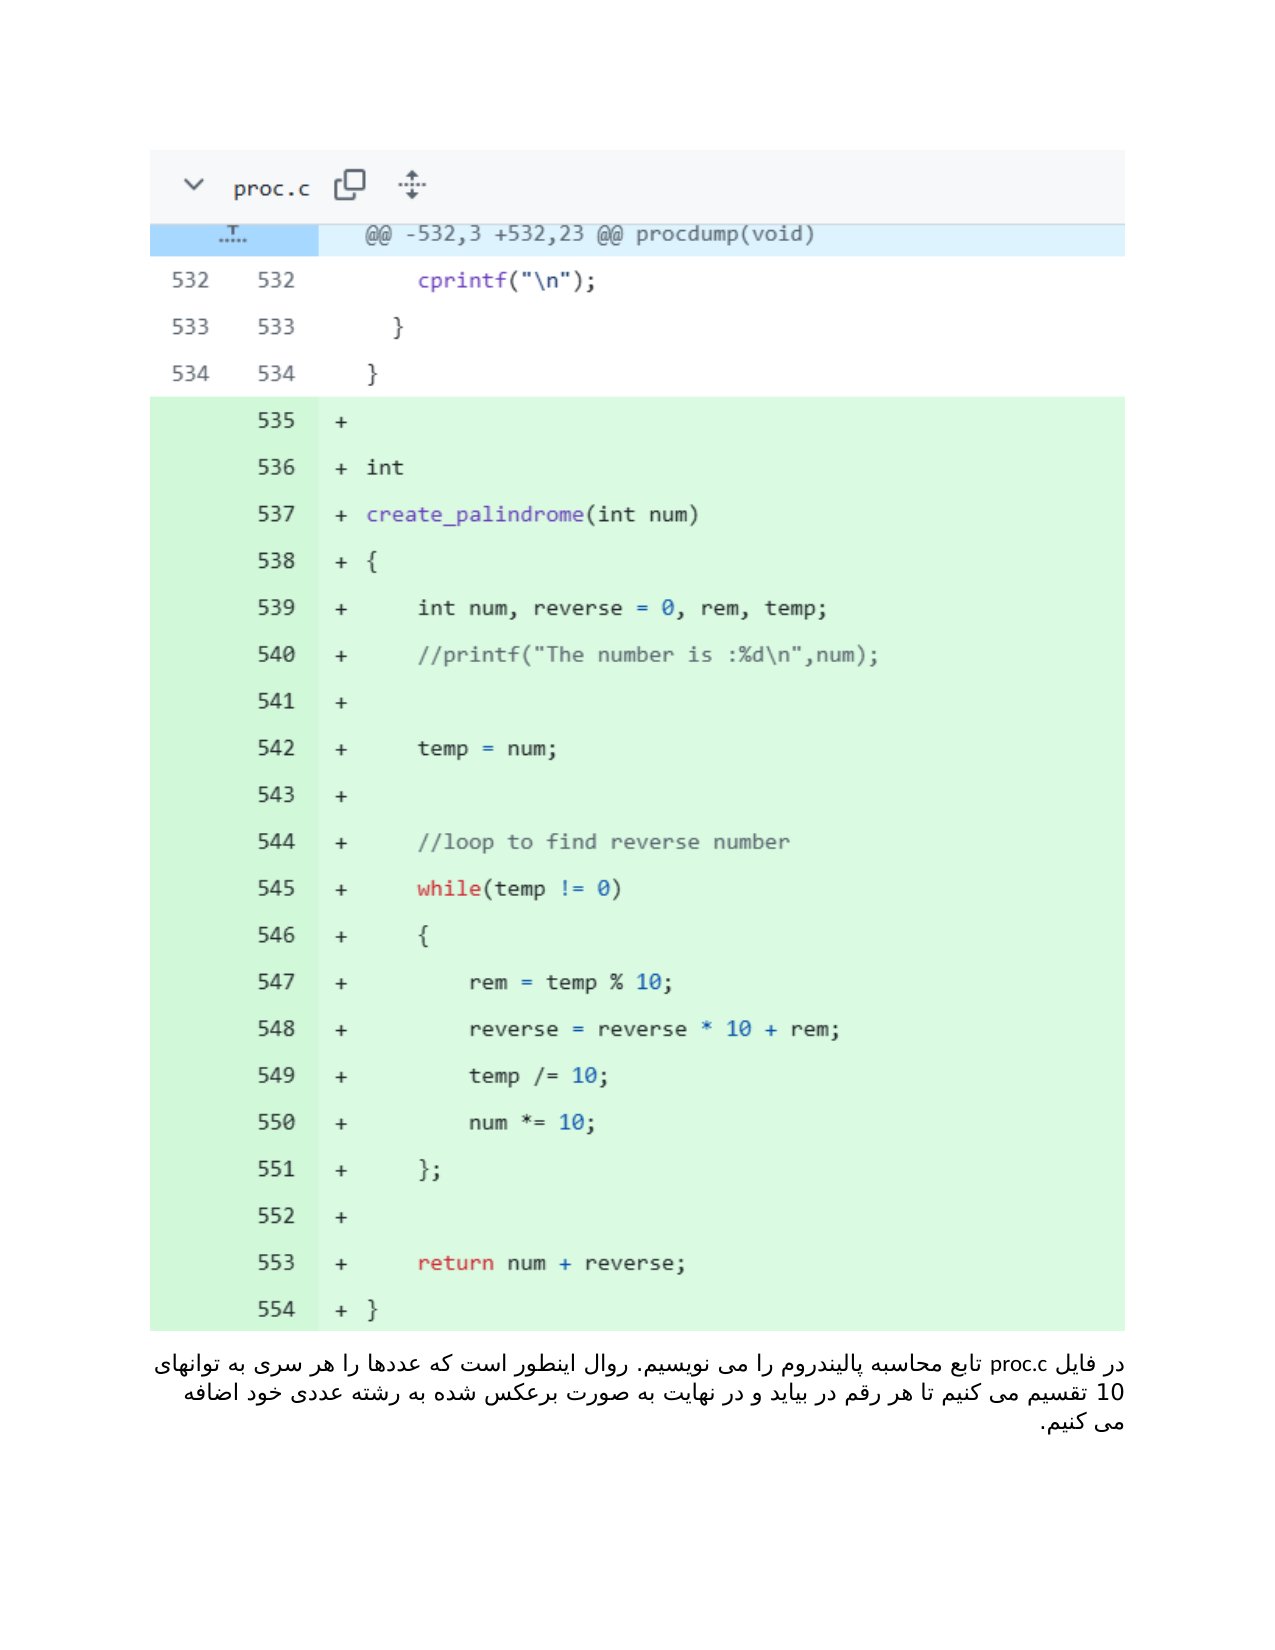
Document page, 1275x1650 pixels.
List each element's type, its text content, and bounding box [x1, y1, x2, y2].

text در فایل proc.c تابع محاسبه پالیندروم را می نویسیم. روال اینطور است که عددها را هر سری به توانهای 10 تقسیم می کنیم تا هر رقم در بیاید و در نهایت به صورت برعکس شده به رشته عددی خود اضافه می کنیم. [150, 1349, 1125, 1435]
picture [150, 150, 1125, 1331]
